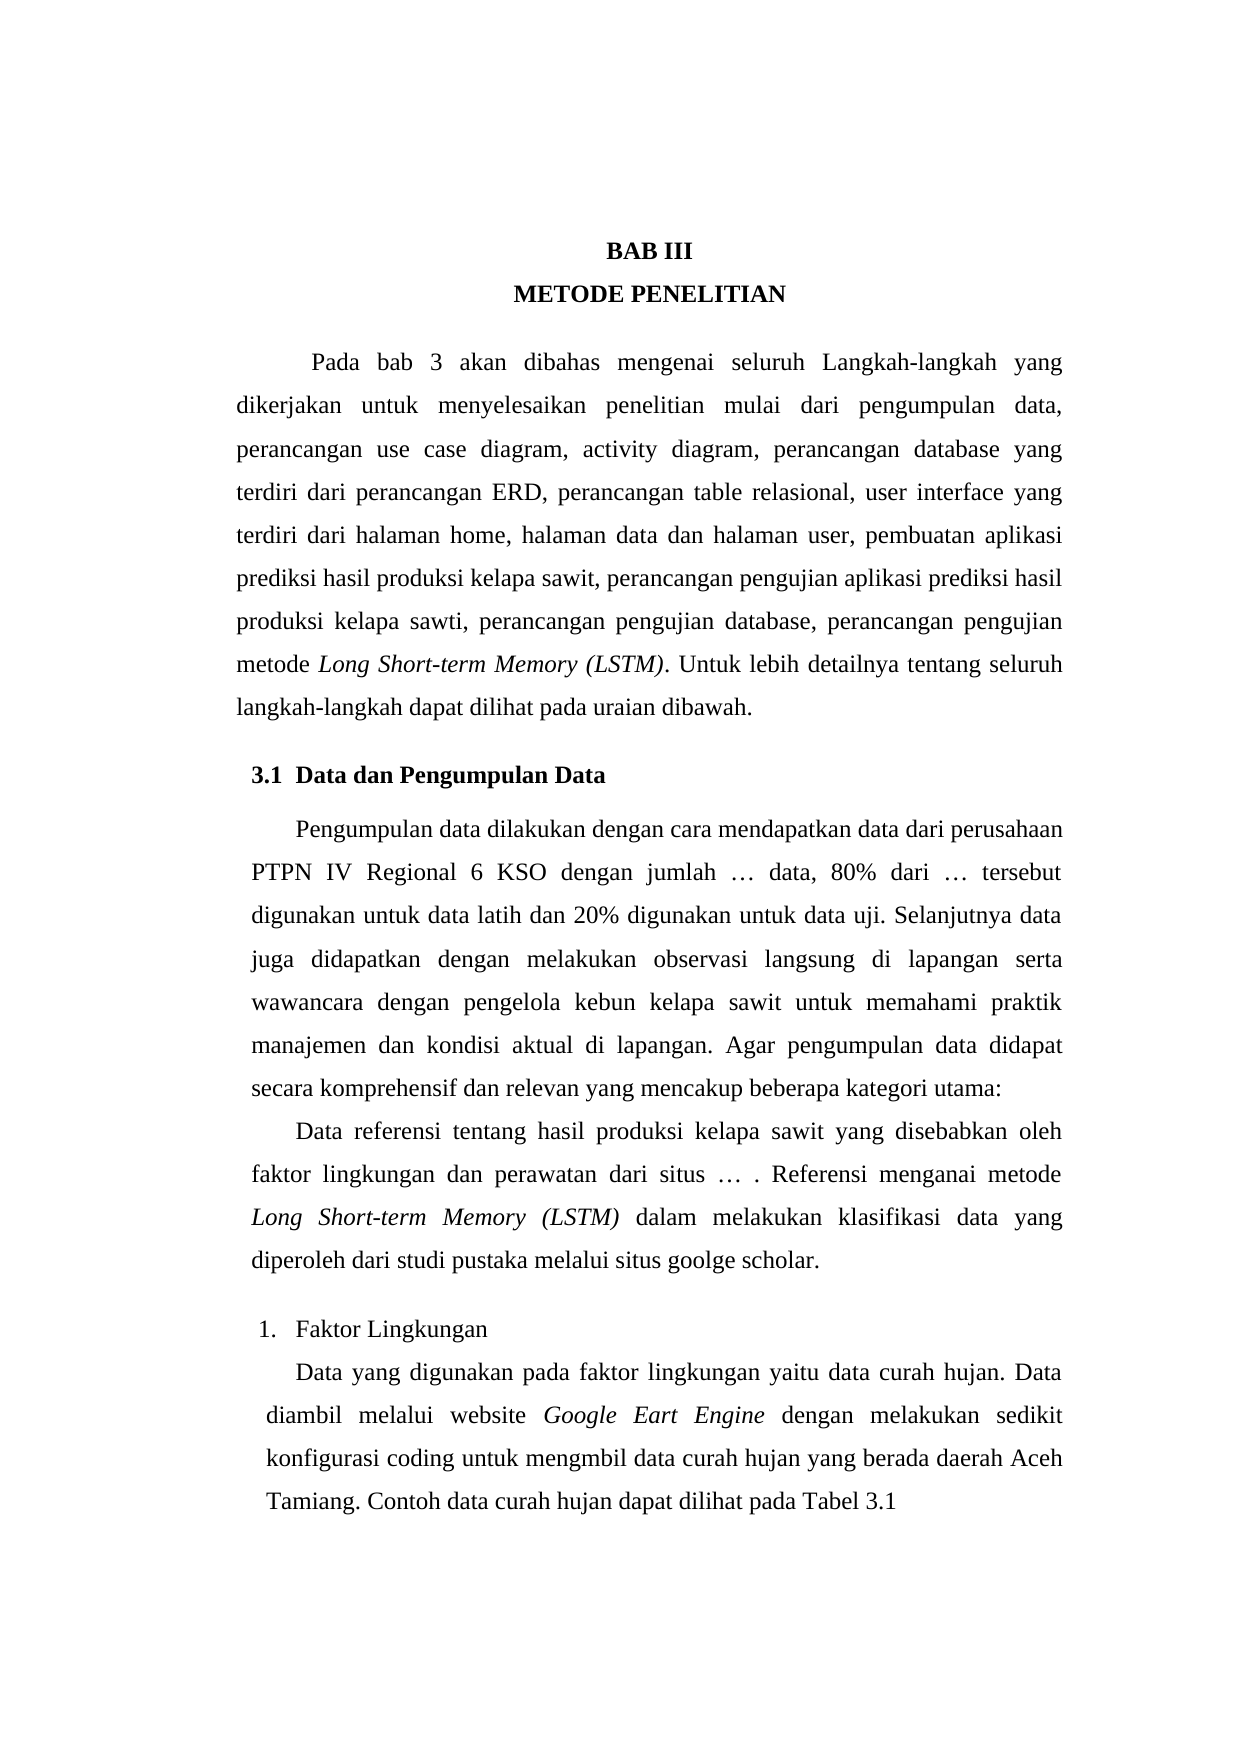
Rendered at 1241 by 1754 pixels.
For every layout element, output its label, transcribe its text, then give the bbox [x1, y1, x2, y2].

text Data referensi tentang hasil produksi kelapa sawit yang disebabkan oleh faktor lingkungan dan perawatan dari situs … . Referensi menganai metode Long Short-term Memory (LSTM) dalam melakukan klasifikasi data yang diperoleh dari studi pustaka melalui situs goolge scholar. [251, 1116, 1063, 1274]
text Pengumpulan data dilakukan dengan cara mendapatkan data dari perusahaan PTPN IV Regional 6 KSO dengan jumlah … data, 80% dari … tersebut digunakan untuk data latih dan 20% digunakan untuk data uji. Selanjutnya data juga didapatkan dengan melakukan observasi langsung di lapangan serta wawancara dengan pengelola kebun kelapa sawit untuk memahami praktik manajemen dan kondisi aktual di lapangan. Agar pengumpulan data didapat secara komprehensif dan relevan yang mencakup beberapa kategori utama: [251, 814, 1063, 1102]
subtitle BAB III [236, 236, 1063, 265]
subtitle Pada bab 3 akan dibahas mengenai seluruh Langkah-langkah yang dikerjakan untuk menyelesaikan penelitian mulai dari pengumpulan data, perancangan use case diagram, activity diagram, perancangan database yang terdiri dari perancangan ERD, perancangan table relasional, user interface yang terdiri dari halaman home, halaman data dan halaman user, pembuatan aplikasi prediksi hasil produksi kelapa sawit, perancangan pengujian aplikasi prediksi hasil produksi kelapa sawti, perancangan pengujian database, perancangan pengujian metode Long Short-term Memory (LSTM). Untuk lebih detailnya tentang seluruh langkah-langkah dapat dilihat pada uraian dibawah. [236, 347, 1063, 721]
subtitle Data dan Pengumpulan Data [251, 761, 1063, 789]
subtitle Faktor Lingkungan [258, 1314, 1063, 1342]
text Data yang digunakan pada faktor lingkungan yaitu data curah hujan. Data diambil melalui website Google Eart Engine dengan melakukan sedikit konfigurasi coding untuk mengmbil data curah hujan yang berada daerah Aceh Tamiang. Contoh data curah hujan dapat dilihat pada Tabel 3.1 [266, 1357, 1063, 1515]
subtitle METODE PENELITIAN [236, 279, 1063, 308]
